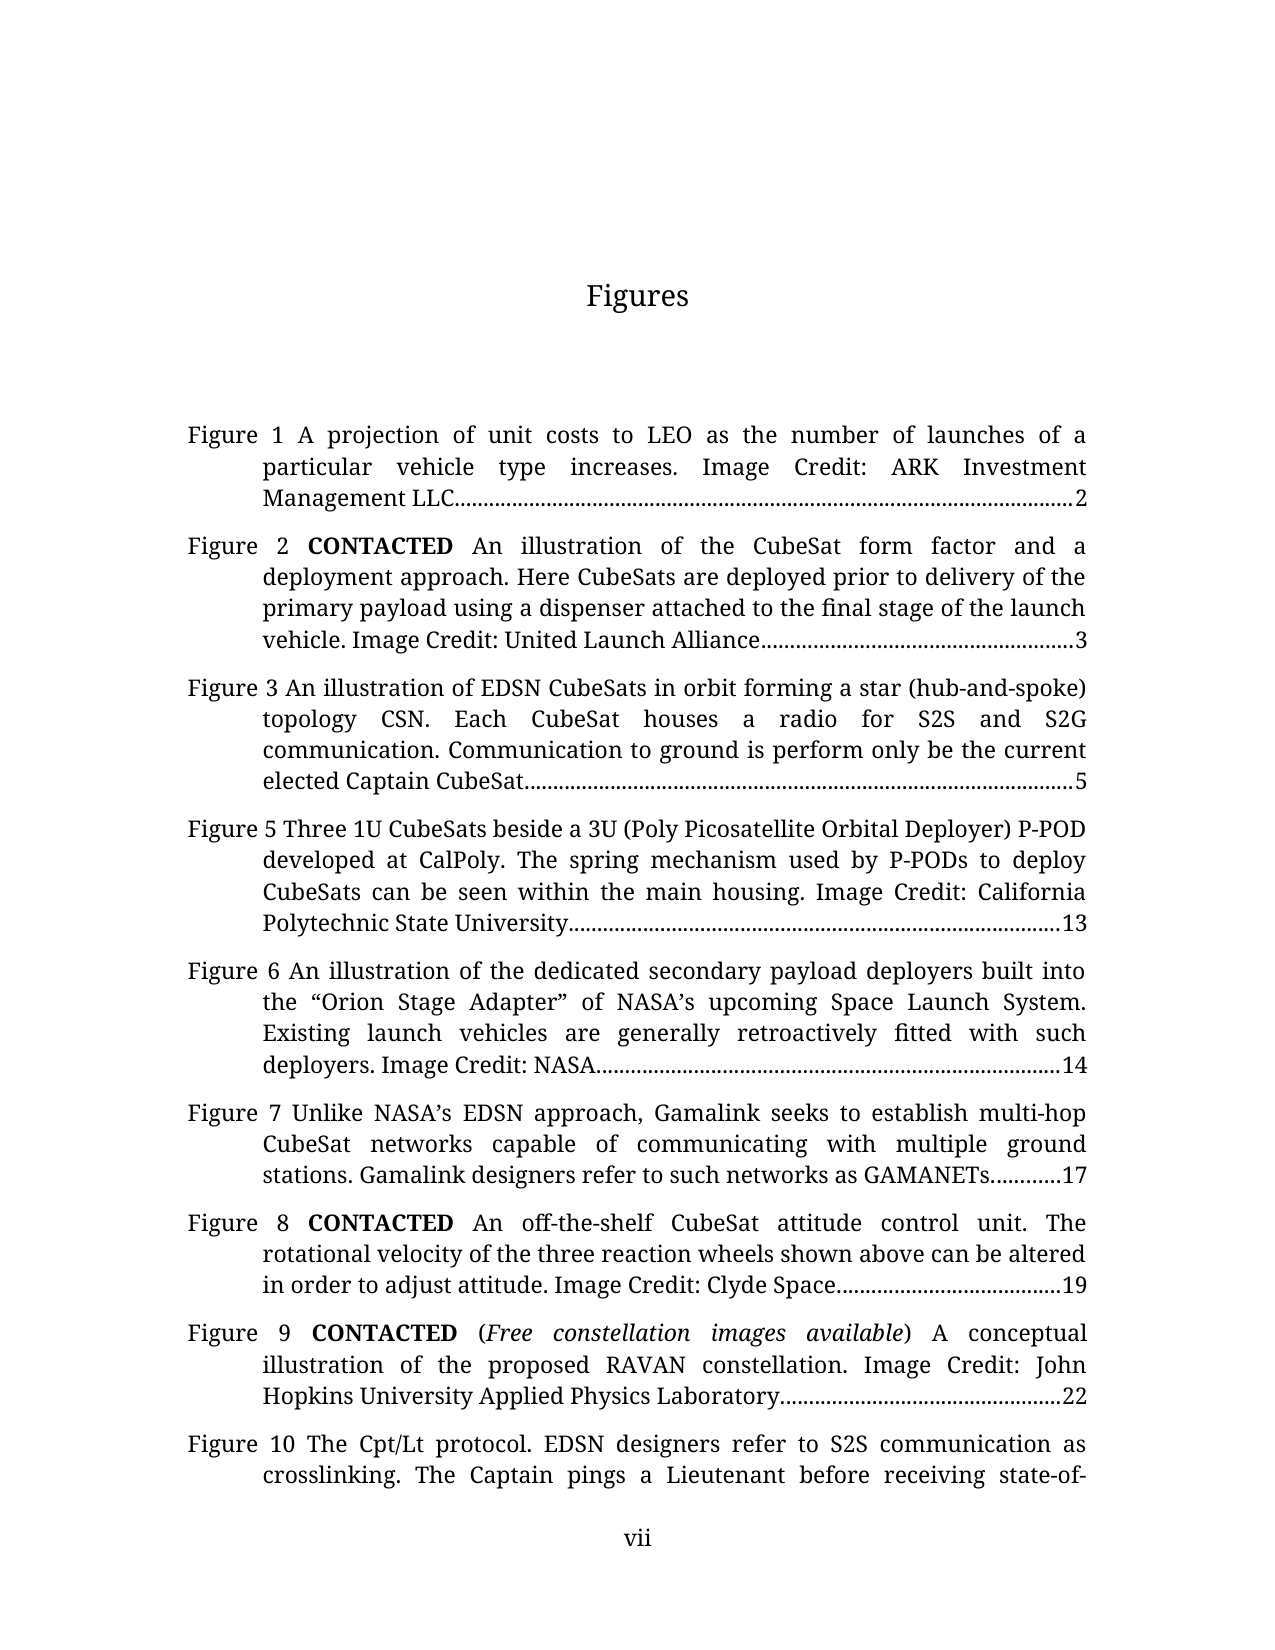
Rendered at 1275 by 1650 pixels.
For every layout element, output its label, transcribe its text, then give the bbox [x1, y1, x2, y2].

text Figure 2 CONTACTED An illustration of the CubeSat form factor and a deployment approach. Here CubeSats are deployed prior to delivery of the primary payload using a dispenser attached to the final stage of the launch vehicle. Image Credit: United Launch Alliance 3 [187, 530, 1087, 655]
text Figure 8 CONTACTED An off-the-shelf CubeSat attitude control unit. The rotational velocity of the three reaction wheels shown above can be altered in order to adjust attitude. Image Credit: Clyde Space. 19 [187, 1207, 1087, 1301]
text Figure 3 An illustration of EDSN CubeSats in orbit forming a star (hub-and-spoke) topology CSN. Each CubeSat houses a radio for S2S and S2G communication. Communication to ground is perform only be the current elected Captain CubeSat. 5 [187, 671, 1087, 796]
text Figure 5 Three 1U CubeSats beside a 3U (Poly Picosatellite Orbital Deployer) P-POD developed at CalPoly. The spring mechanism used by P-PODs to deploy CubeSats can be seen within the main housing. Image Credit: California Polytechnic State University 13 [187, 813, 1087, 938]
text Figure 1 A projection of unit costs to LEO as the number of launches of a particular vehicle type increases. Image Credit: ARK Investment Management LLC. 2 [187, 419, 1087, 513]
title Figures [187, 275, 1087, 315]
text Figure 9 CONTACTED (Free constellation images available) A conceptual illustration of the proposed RAVAN constellation. Image Credit: John Hopkins University Applied Physics Laboratory. 22 [187, 1317, 1087, 1411]
text Figure 7 Unlike NASA’s EDSN approach, Gamalink seeks to establish multi-hop CubeSat networks capable of communicating with multiple ground stations. Gamalink designers refer to such networks as GAMANETs. 17 [187, 1096, 1087, 1190]
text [187, 1428, 1087, 1490]
text Figure 6 An illustration of the dedicated secondary payload deployers built into the “Orion Stage Adapter” of NASA’s upcoming Space Launch System. Existing launch vehicles are generally retroactively fitted with such deployers. Image Credit: NASA. 14 [187, 955, 1087, 1080]
